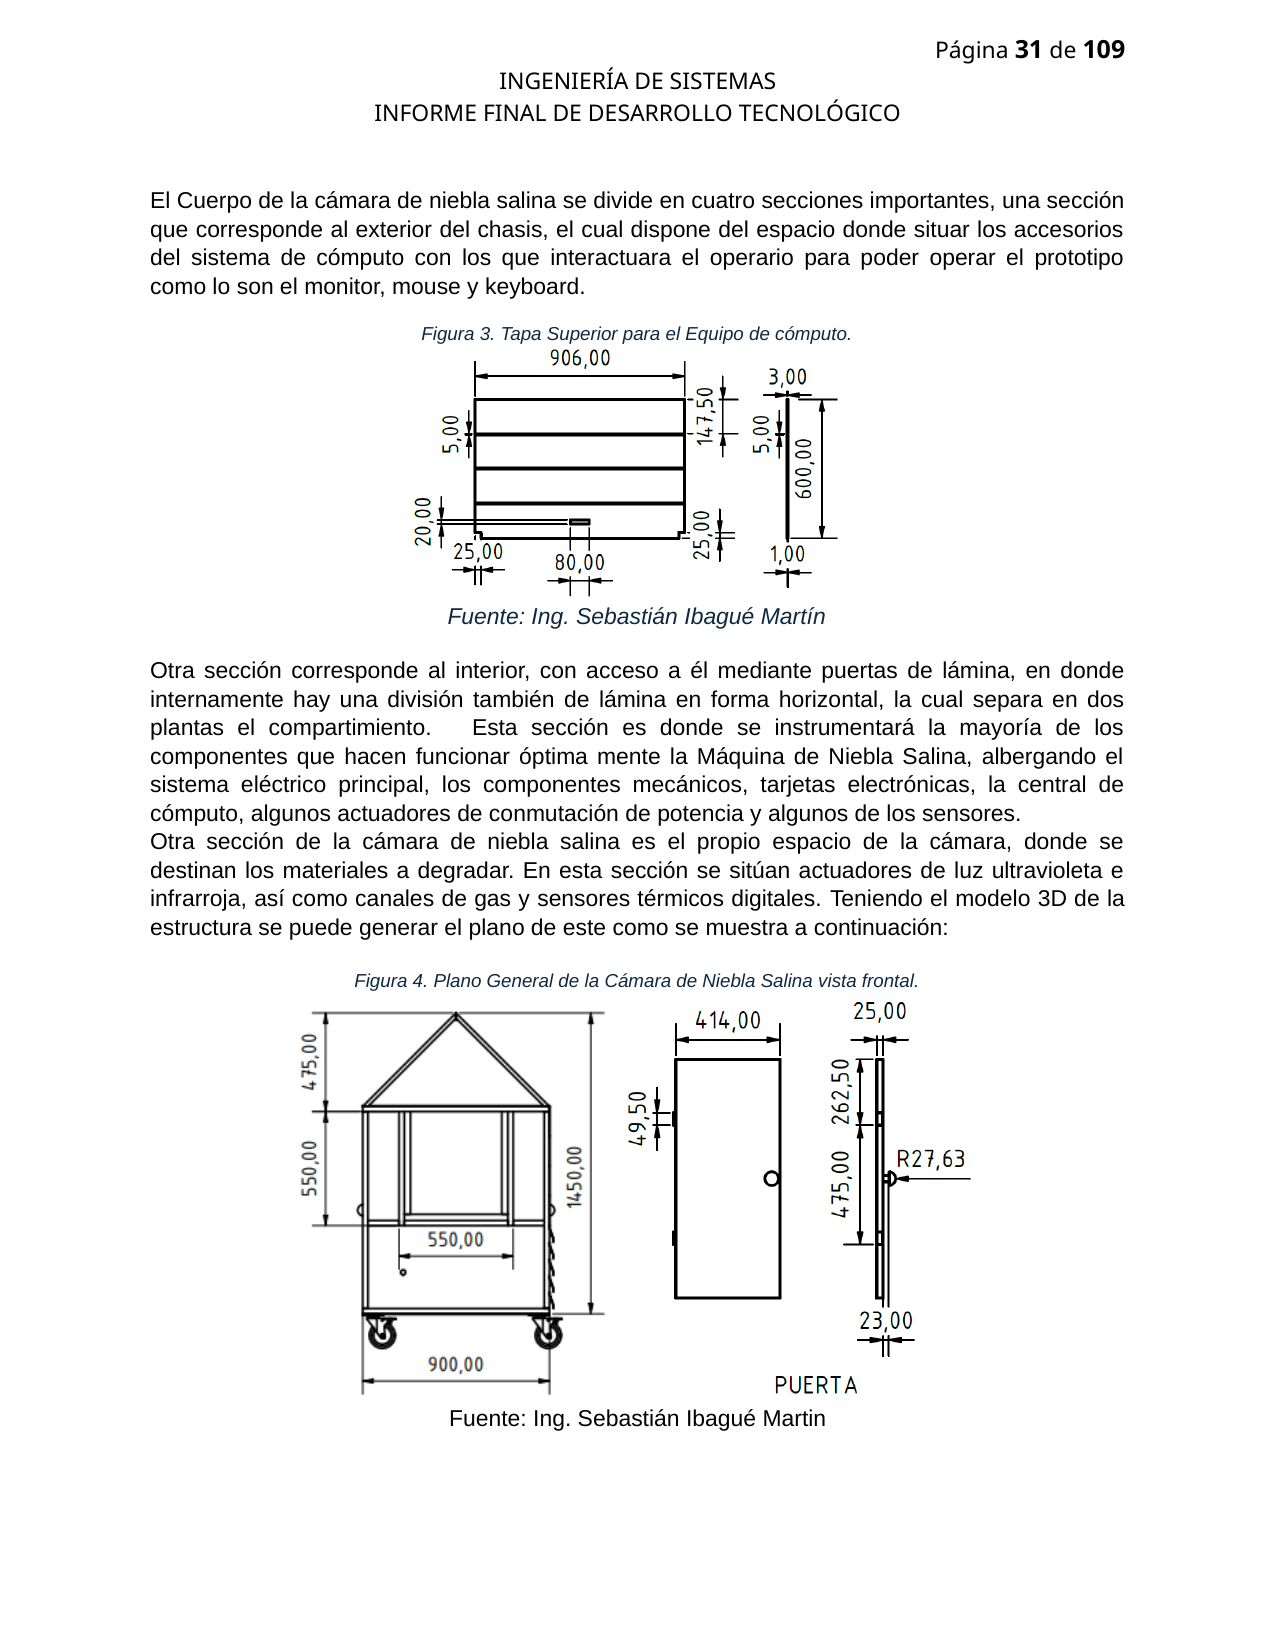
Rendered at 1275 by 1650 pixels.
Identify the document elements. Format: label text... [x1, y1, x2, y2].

text Fuente: Ing. Sebastián Ibagué Martin [150, 1405, 1125, 1431]
text Figura 4. Plano General de la Cámara de Niebla Salina vista frontal. [150, 970, 1125, 992]
text Otra sección corresponde al interior, con acceso a él mediante puertas de lámina, en donde internamente hay una división también de lámina en forma horizontal, la cual separa en dos plantas el compartimiento. Esta sección es donde se instrumentará la mayoría de los componentes que hacen funcionar óptima mente la Máquina de Niebla Salina, albergando el sistema eléctrico principal, los componentes mecánicos, tarjetas electrónicas, la central de cómputo, algunos actuadores de conmutación de potencia y algunos de los sensores. [150, 657, 1125, 826]
text Figura 3. Tapa Superior para el Equipo de cómputo. [150, 323, 1125, 344]
picture [271, 991, 1004, 1403]
text El Cuerpo de la cámara de niebla salina se divide en cuatro secciones importantes, una sección que corresponde al exterior del chasis, el cual dispone del espacio donde situar los accesorios del sistema de cómputo con los que interactuara el operario para poder operar el prototipo como lo son el monitor, mouse y keyboard. [150, 187, 1125, 299]
picture [402, 344, 873, 603]
text Otra sección de la cámara de niebla salina es el propio espacio de la cámara, donde se destinan los materiales a degradar. En esta sección se sitúan actuadores de luz ultravioleta e infrarroja, así como canales de gas y sensores térmicos digitales. Teniendo el modelo 3D de la estructura se puede generar el plano de este como se muestra a continuación: [150, 828, 1125, 940]
